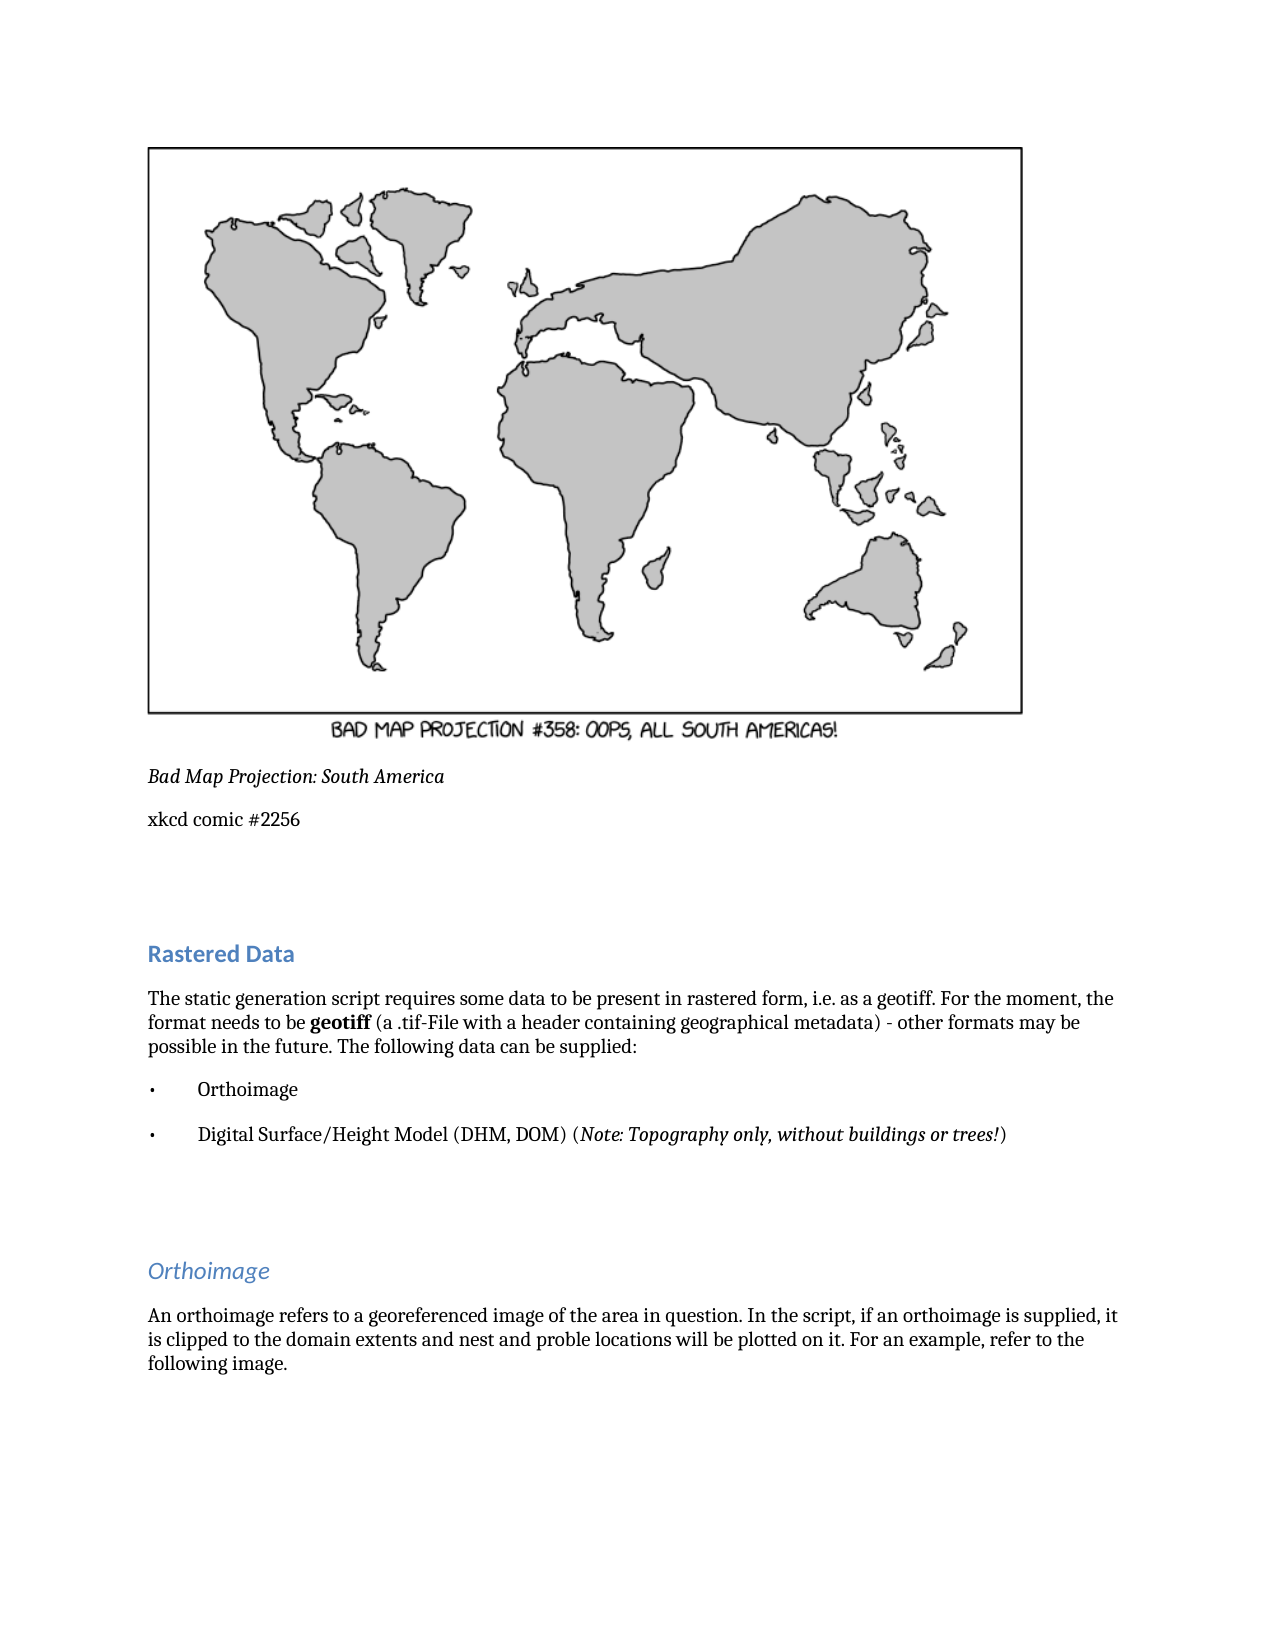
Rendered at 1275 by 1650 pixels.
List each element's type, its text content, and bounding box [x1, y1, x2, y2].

text xkcd comic #2256 [148, 808, 1127, 832]
subtitle Rastered Data [148, 938, 1127, 968]
text Bad Map Projection: South America [148, 765, 1127, 789]
picture [147, 147, 1023, 744]
list Digital Surface/Height Model (DHM, DOM) (Note: Topography only, without buildings or trees!) [148, 1122, 1127, 1146]
subtitle Orthoimage [148, 1255, 1127, 1285]
list Orthoimage [148, 1078, 1127, 1102]
text An orthoimage refers to a georeferenced image of the area in question. In the script, if an orthoimage is supplied, it is clipped to the domain extents and nest and proble locations will be plotted on it. For an example, refer to the following image. [148, 1304, 1127, 1376]
text The static generation script requires some data to be present in rastered form, i.e. as a geotiff. For the moment, the format needs to be geotiff (a .tif-File with a header containing geographical metadata) - other formats may be possible in the future. The following data can be supplied: [148, 987, 1127, 1059]
